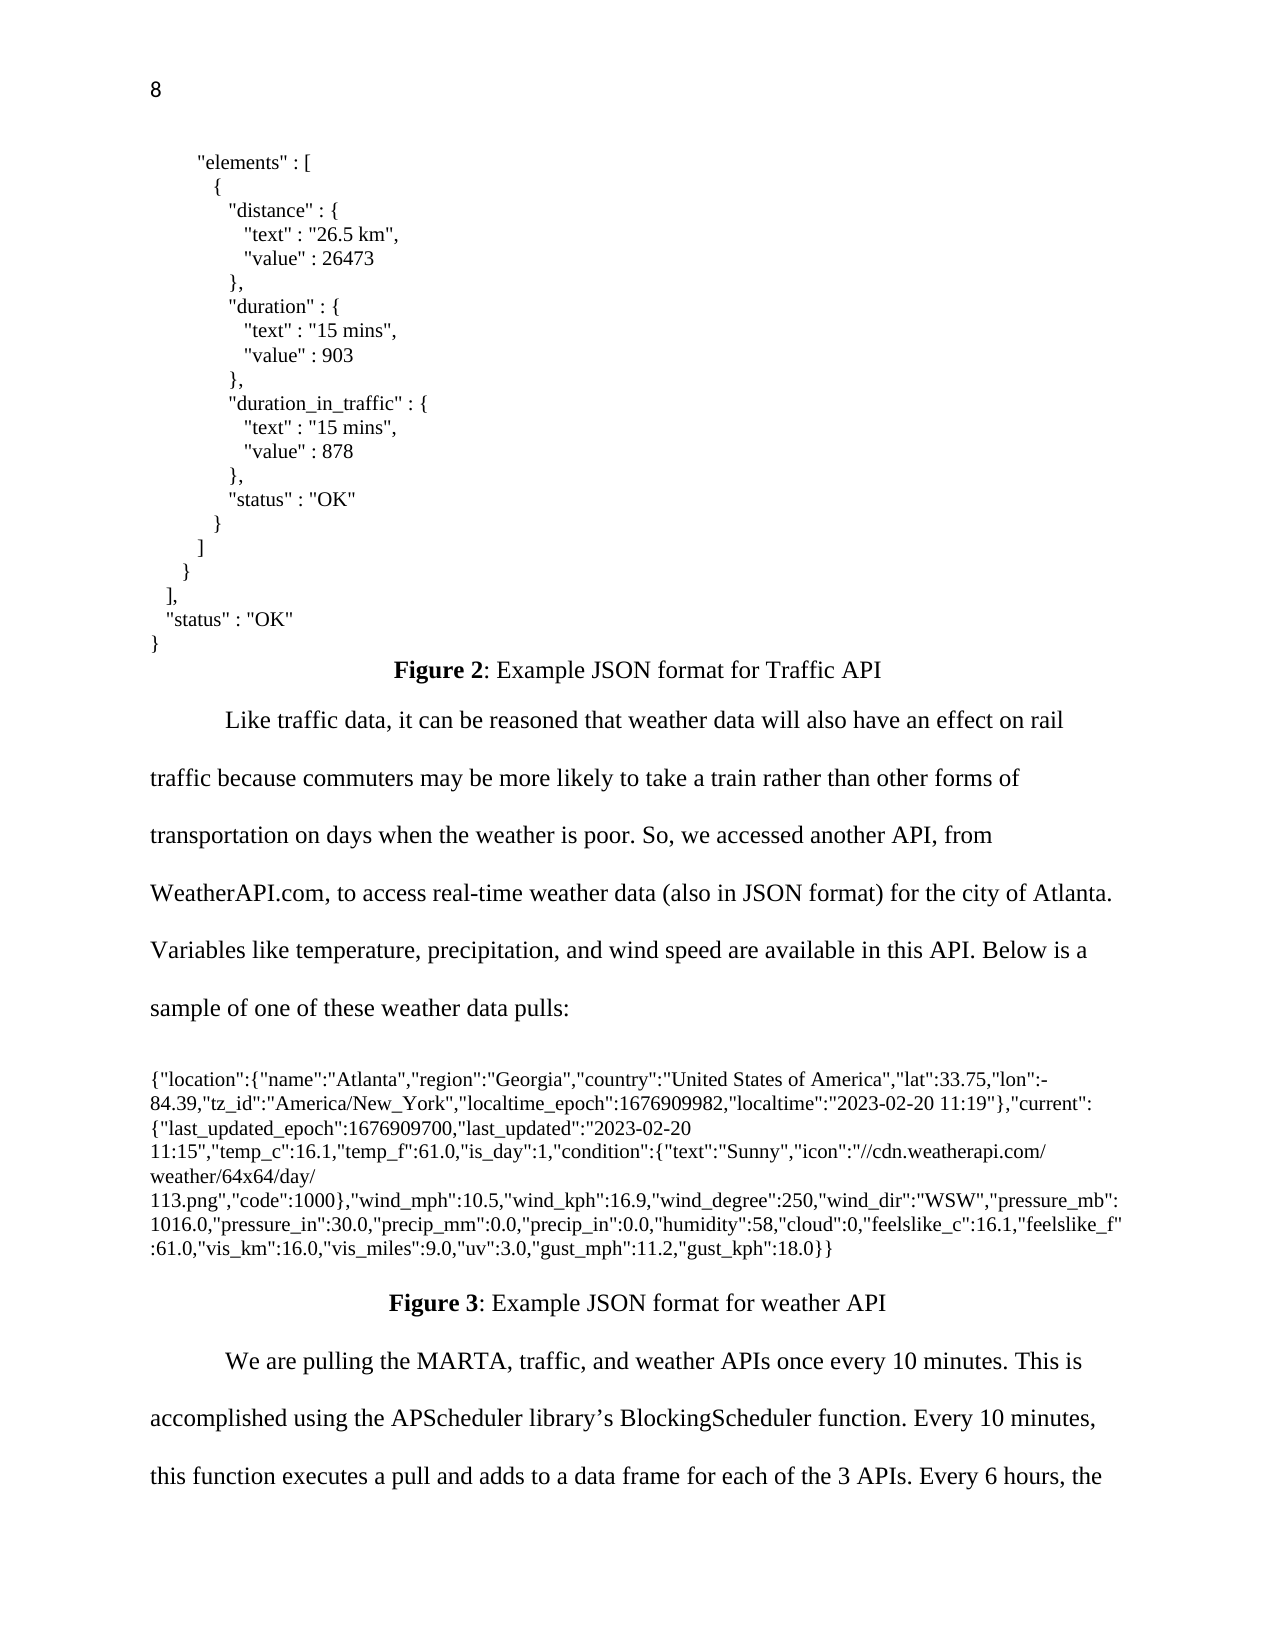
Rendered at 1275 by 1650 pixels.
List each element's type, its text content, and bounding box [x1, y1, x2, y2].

text Figure 3: Example JSON format for weather API [150, 1288, 1125, 1317]
text "text" : "15 mins", [150, 318, 1125, 342]
text "duration" : { [150, 294, 1125, 318]
text "value" : 878 [150, 439, 1125, 463]
text "value" : 26473 [150, 246, 1125, 270]
text } [150, 631, 1125, 655]
text "distance" : { [150, 198, 1125, 222]
text {"location":{"name":"Atlanta","region":"Georgia","country":"United States of America","lat":33.75,"lon":-84.39,"tz_id":"America/New_York","localtime_epoch":1676909982,"localtime":"2023-02-20 11:19"},"current":{"last_updated_epoch":1676909700,"last_updated":"2023-02-20 11:15","temp_c":16.1,"temp_f":61.0,"is_day":1,"condition":{"text":"Sunny","icon":"//cdn.weatherapi.com/weather/64x64/day/113.png","code":1000},"wind_mph":10.5,"wind_kph":16.9,"wind_degree":250,"wind_dir":"WSW","pressure_mb":1016.0,"pressure_in":30.0,"precip_mm":0.0,"precip_in":0.0,"humidity":58,"cloud":0,"feelslike_c":16.1,"feelslike_f":61.0,"vis_km":16.0,"vis_miles":9.0,"uv":3.0,"gust_mph":11.2,"gust_kph":18.0}} [150, 1067, 1125, 1260]
text }, [150, 270, 1125, 294]
text "duration_in_traffic" : { [150, 391, 1125, 415]
text { [150, 174, 1125, 198]
text "status" : "OK" [150, 487, 1125, 511]
text }, [150, 463, 1125, 487]
text } [150, 511, 1125, 535]
text ], [150, 583, 1125, 607]
text "value" : 903 [150, 342, 1125, 367]
text Figure 2: Example JSON format for Traffic API [150, 655, 1125, 684]
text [150, 1346, 1125, 1490]
text "text" : "15 mins", [150, 415, 1125, 439]
text ] [150, 535, 1125, 559]
text "elements" : [ [150, 150, 1125, 174]
text "text" : "26.5 km", [150, 222, 1125, 246]
text }, [150, 367, 1125, 391]
text "status" : "OK" [150, 607, 1125, 631]
text } [150, 559, 1125, 583]
text Like traffic data, it can be reasoned that weather data will also have an effect on rail traffic because commuters may be more likely to take a train rather than other forms of transportation on days when the weather is poor. So, we accessed another API, from WeatherAPI.com, to access real-time weather data (also in JSON format) for the city of Atlanta. Variables like temperature, precipitation, and wind speed are available in this API. Below is a sample of one of these weather data pulls: [150, 706, 1125, 1022]
